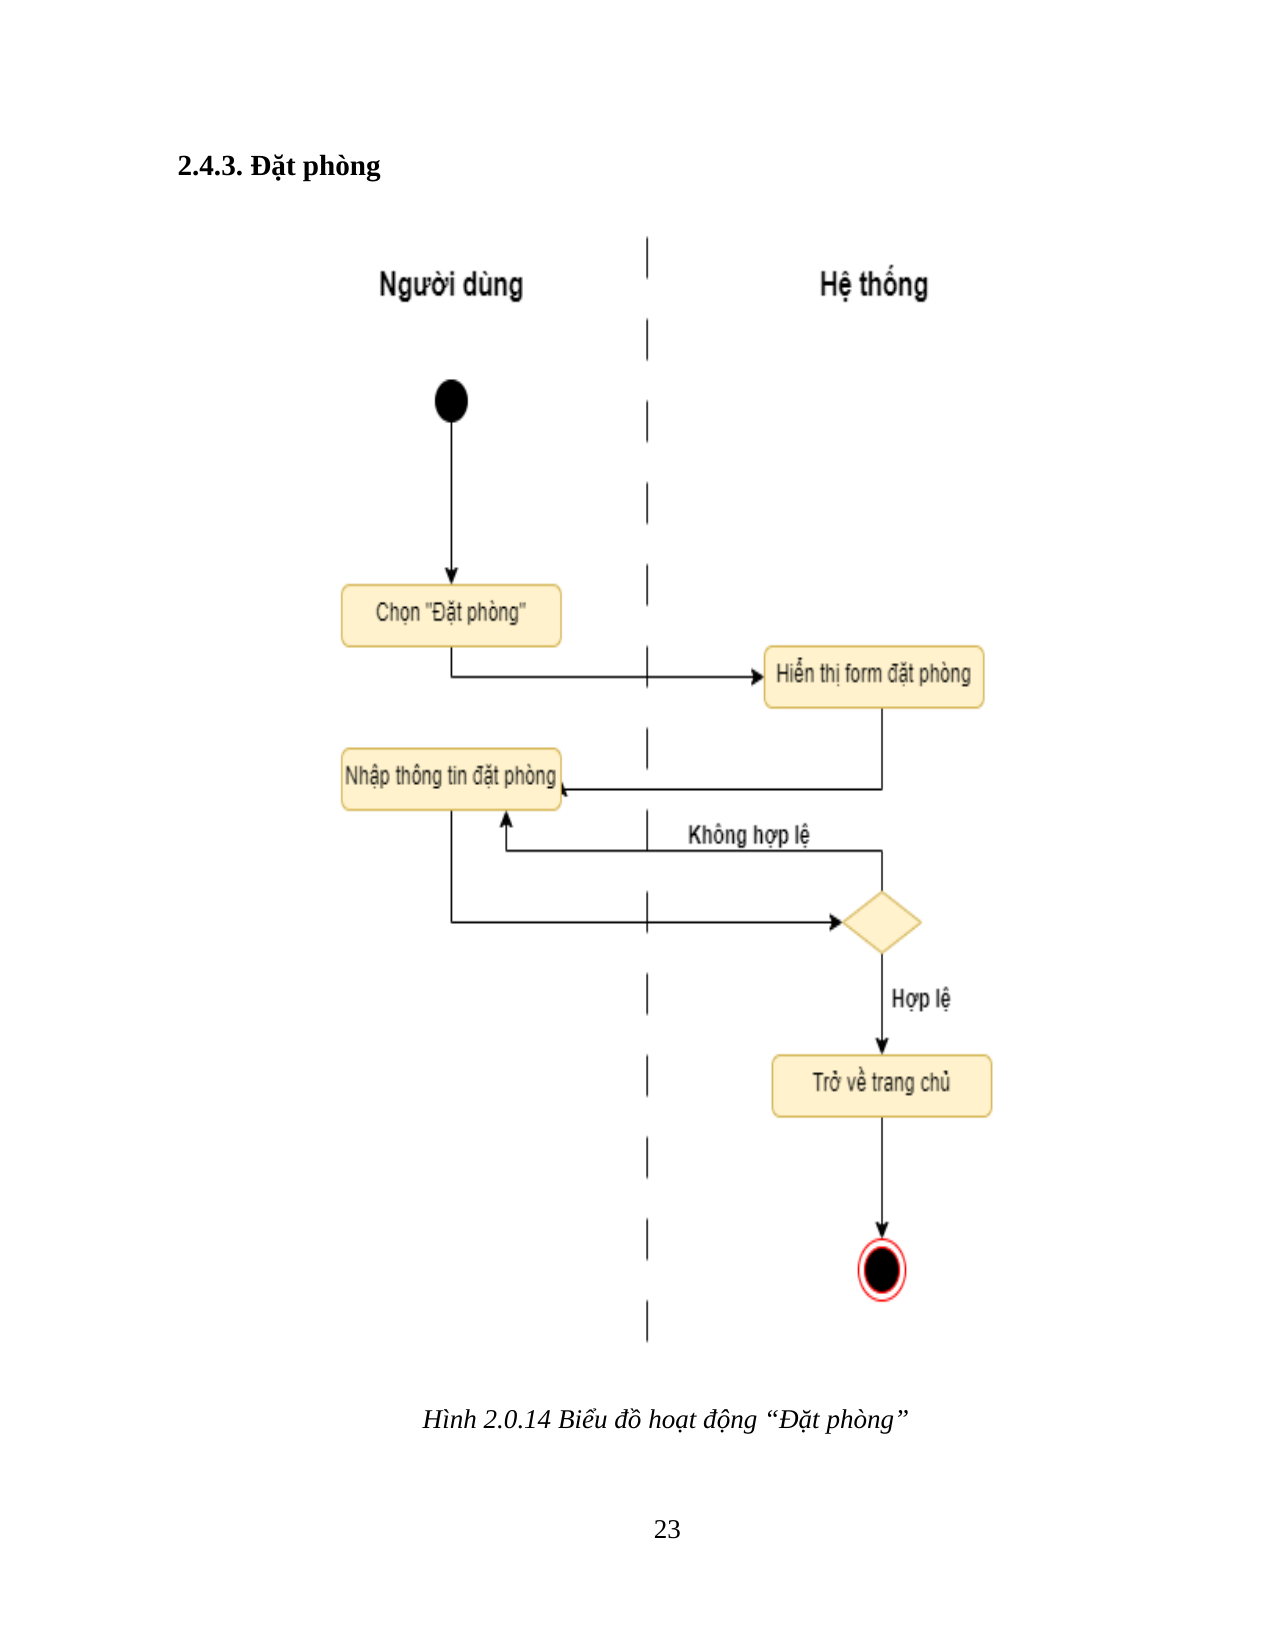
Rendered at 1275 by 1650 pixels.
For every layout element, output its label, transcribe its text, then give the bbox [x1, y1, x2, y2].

subtitle 2.4.3. Đặt phòng [177, 148, 1157, 181]
picture [310, 196, 1024, 1384]
text Hình 2.0.14 Biểu đồ hoạt động “Đặt phòng” [177, 1403, 1157, 1434]
